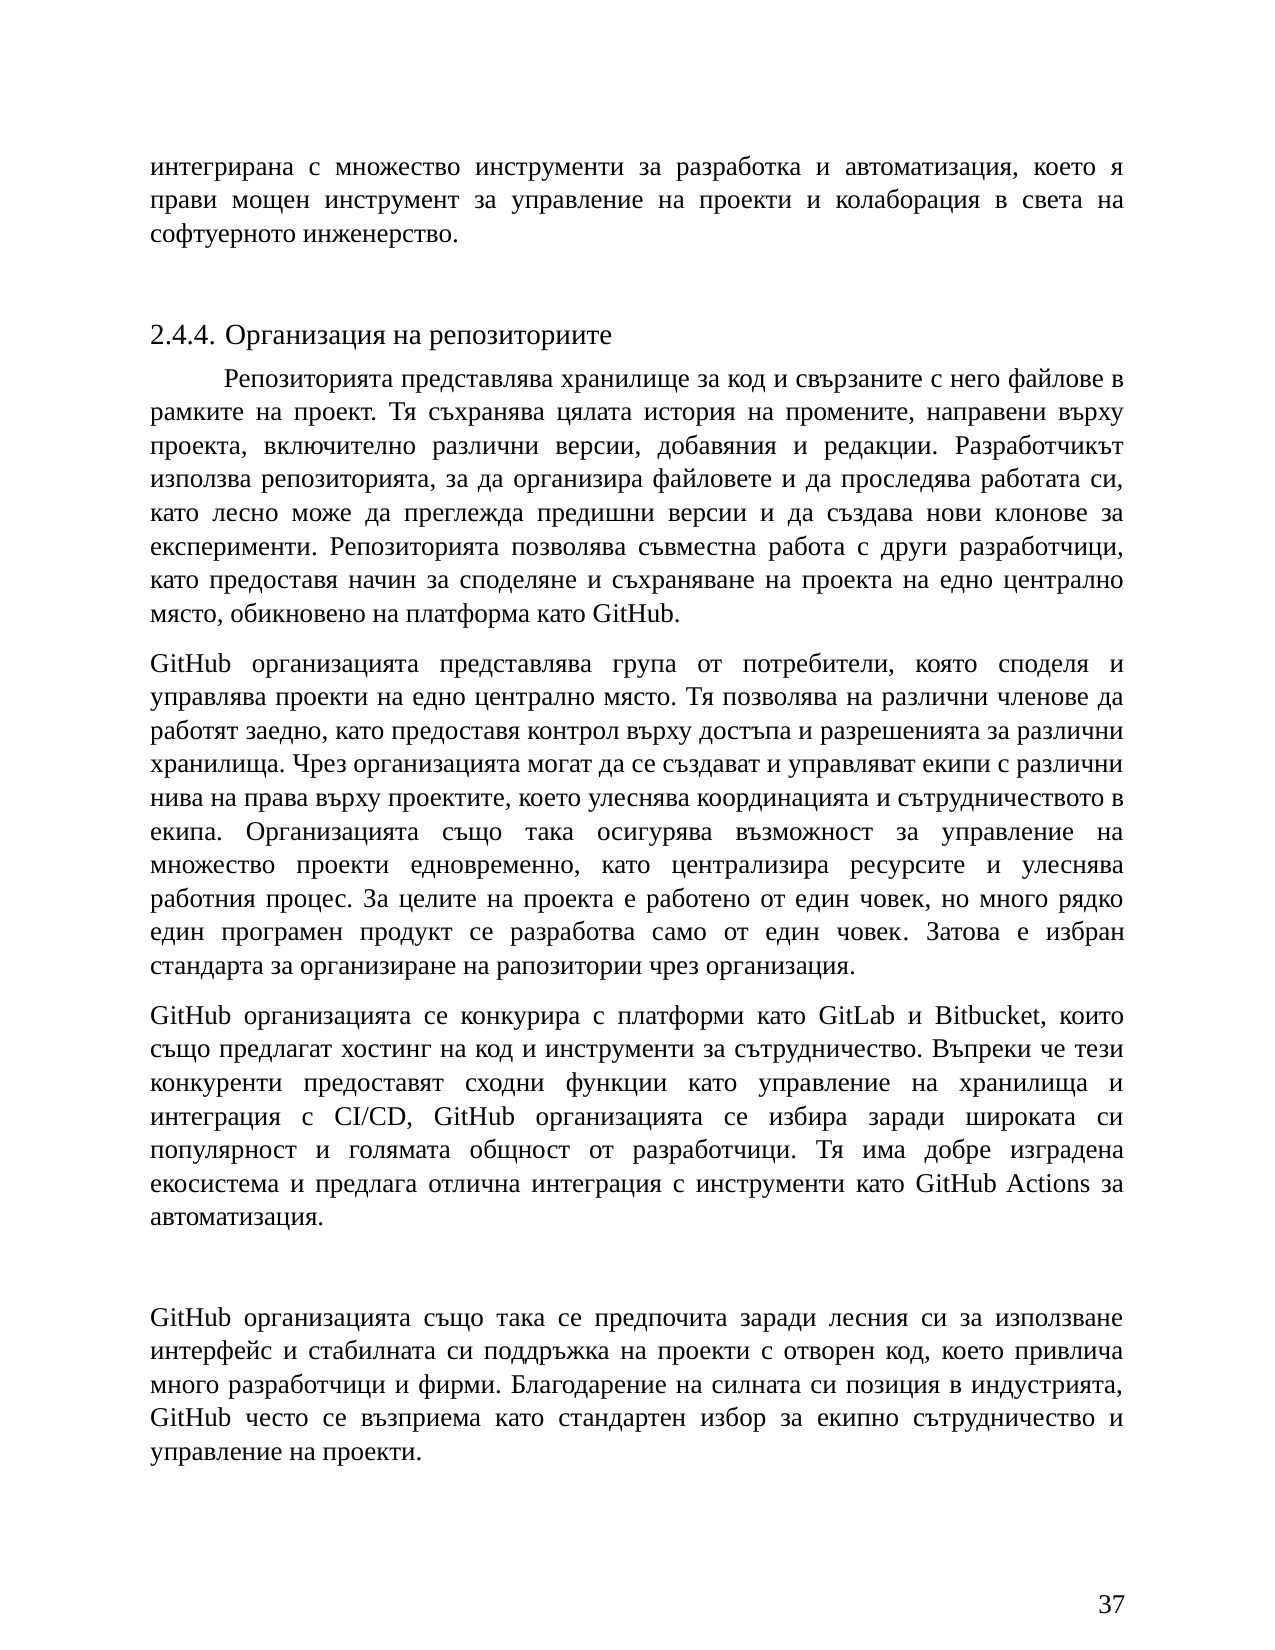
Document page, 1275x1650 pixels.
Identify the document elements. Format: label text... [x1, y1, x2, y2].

text GitHub организацията също така се предпочита заради лесния си за използване интерфейс и стабилната си поддръжка на проекти с отворен код, което привлича много разработчици и фирми. Благодарение на силната си позиция в индустрията, GitHub често се възприема като стандартен избор за екипно сътрудничество и управление на проекти. [150, 1301, 1125, 1466]
text GitHub организацията се конкурира с платформи като GitLab и Bitbucket, които също предлагат хостинг на код и инструменти за сътрудничество. Въпреки че тези конкуренти предоставят сходни функции като управление на хранилища и интеграция с CI/CD, GitHub организацията се избира заради широката си популярност и голямата общност от разработчици. Тя има добре изградена екосистема и предлага отлична интеграция с инструменти като GitHub Actions за автоматизация. [150, 999, 1125, 1231]
text GitHub организацията представлява група от потребители, която споделя и управлява проекти на едно централно място. Тя позволява на различни членове да работят заедно, като предоставя контрол върху достъпа и разрешенията за различни хранилища. Чрез организацията могат да се създават и управляват екипи с различни нива на права върху проектите, което улеснява координацията и сътрудничеството в екипа. Организацията също така осигурява възможност за управление на множество проекти едновременно, като централизира ресурсите и улеснява работния процес. За целите на проекта е работено от един човек, но много рядко един програмен продукт се разработва само от един човек. Затова е избран стандарта за организиране на рапозитории чрез организация. [150, 647, 1125, 980]
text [150, 150, 1125, 248]
text Репозиторията представлява хранилище за код и свързаните с него файлове в рамките на проект. Тя съхранява цялата история на промените, направени върху проекта, включително различни версии, добавяния и редакции. Разработчикът използва репозиторията, за да организира файловете и да проследява работата си, като лесно може да преглежда предишни версии и да създава нови клонове за експерименти. Репозиторията позволява съвместна работа с други разработчици, като предоставя начин за споделяне и съхраняване на проекта на едно централно място, обикновено на платформа като GitHub. [150, 362, 1125, 628]
subtitle Организация на репозиториите [150, 317, 1125, 351]
